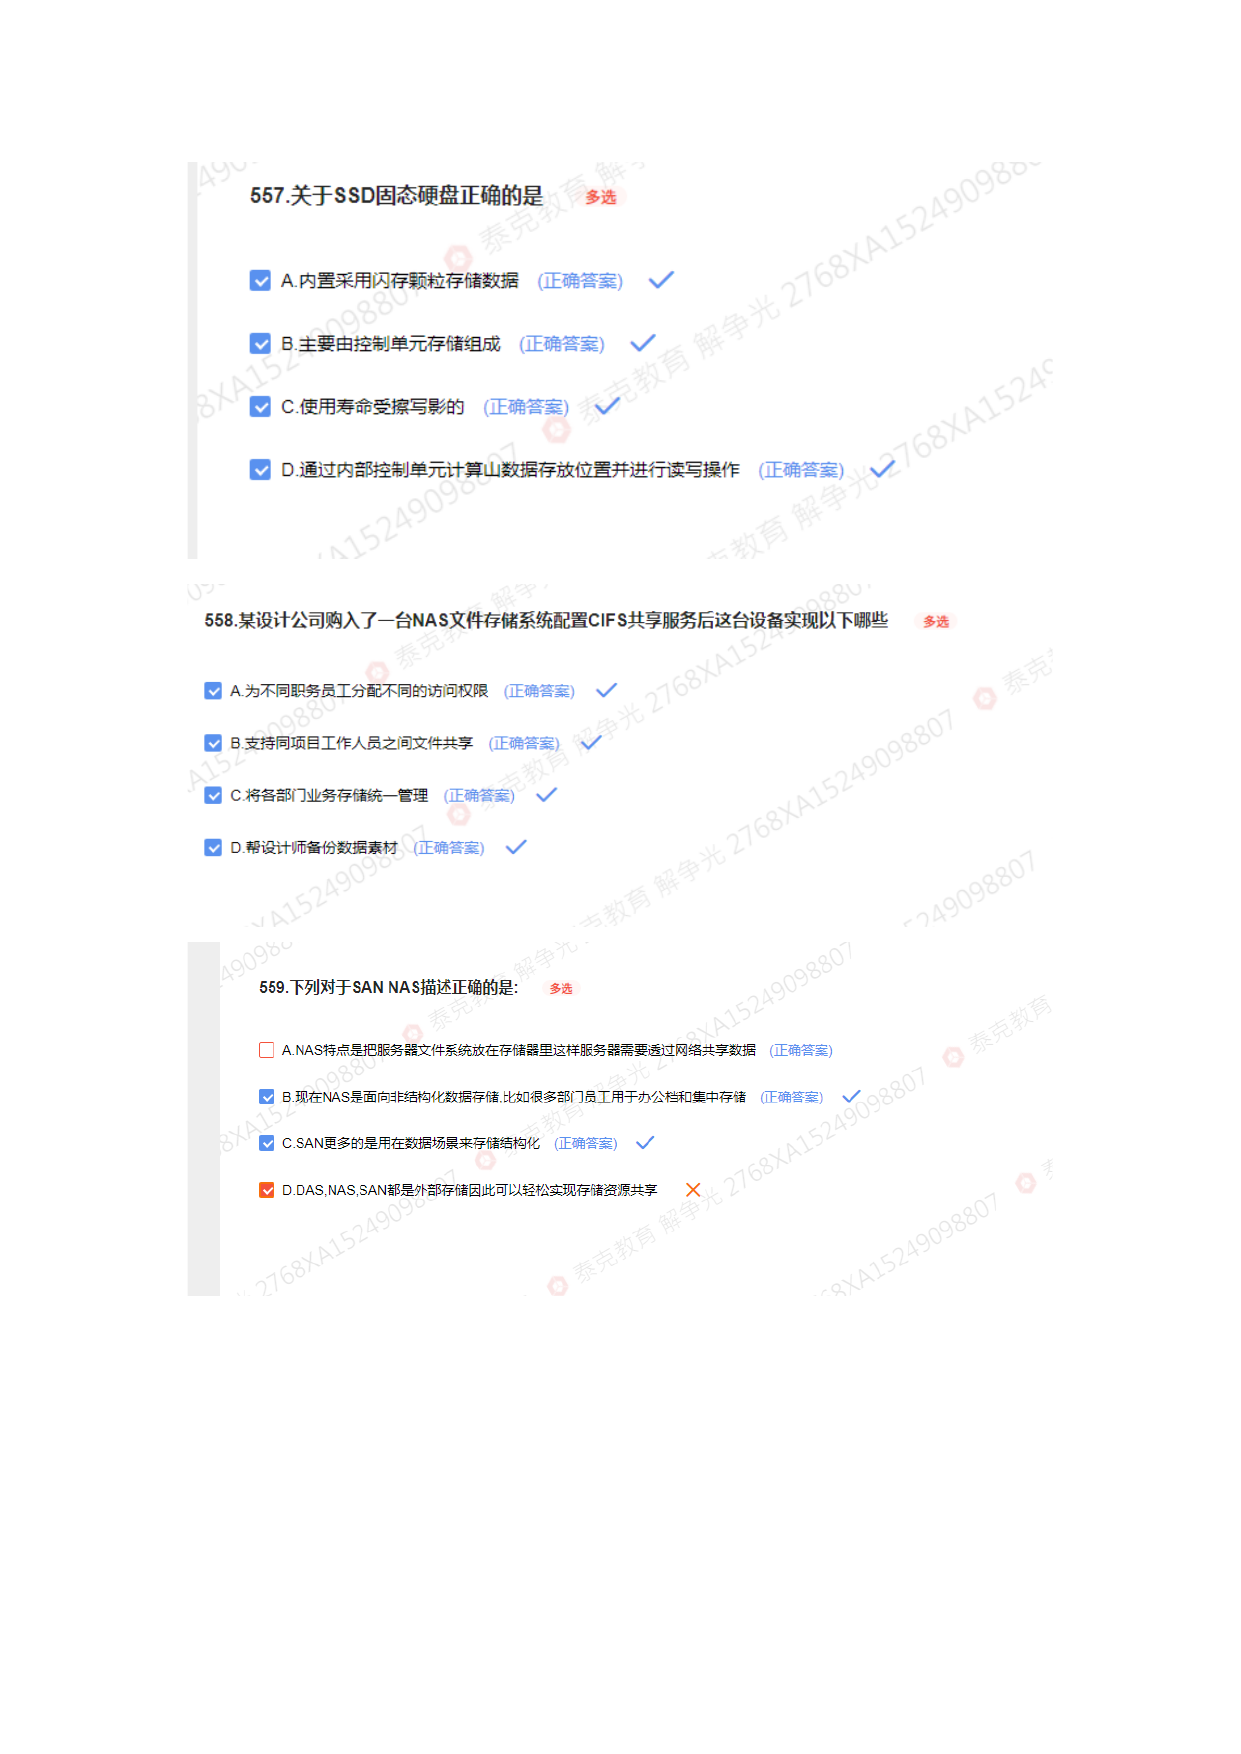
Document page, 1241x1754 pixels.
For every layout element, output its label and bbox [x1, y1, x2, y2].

picture [187, 584, 1053, 927]
picture [187, 162, 1053, 559]
picture [187, 942, 1053, 1296]
